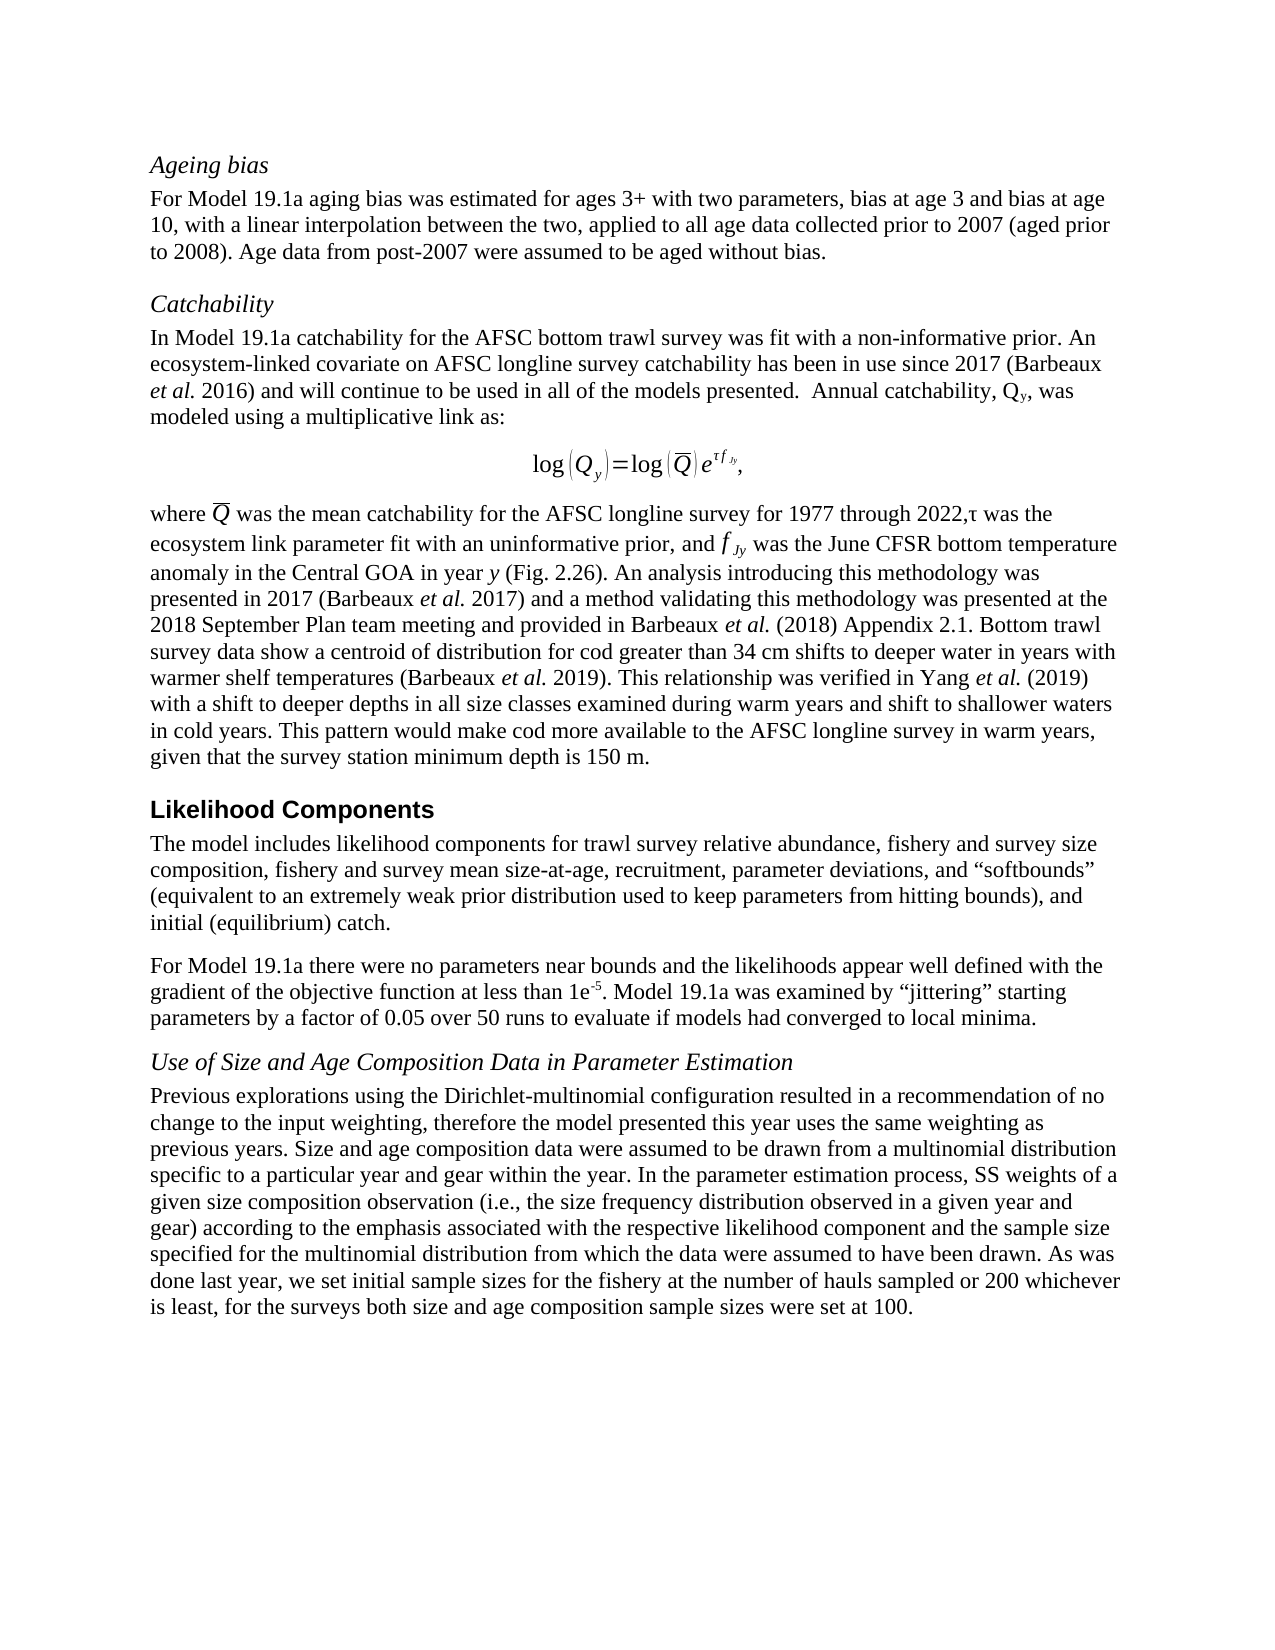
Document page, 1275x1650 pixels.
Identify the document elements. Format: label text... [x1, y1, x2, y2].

text Previous explorations using the Dirichlet-multinomial configuration resulted in a recommendation of no change to the input weighting, therefore the model presented this year uses the same weighting as previous years. Size and age composition data were assumed to be drawn from a multinomial distribution specific to a particular year and gear within the year. In the parameter estimation process, SS weights of a given size composition observation (i.e., the size frequency distribution observed in a given year and gear) according to the emphasis associated with the respective likelihood component and the sample size specified for the multinomial distribution from which the data were assumed to have been drawn. As was done last year, we set initial sample sizes for the fishery at the number of hauls sampled or 200 whichever is least, for the surveys both size and age composition sample sizes were set at 100. [150, 1082, 1125, 1319]
subtitle Use of Size and Age Composition Data in Parameter Estimation [150, 1047, 1125, 1076]
subtitle Ageing bias [150, 150, 1125, 179]
subtitle Catchability [75, 289, 1125, 318]
text In Model 19.1a catchability for the AFSC bottom trawl survey was fit with a non-informative prior. An ecosystem-linked covariate on AFSC longline survey catchability has been in use since 2017 (Barbeaux et al. 2016) and will continue to be used in all of the models presented. Annual catchability, Qy, was modeled using a multiplicative link as: [150, 324, 1125, 429]
text where was the mean catchability for the AFSC longline survey for 1977 through 2022,τ was the ecosystem link parameter fit with an uninformative prior, and was the June CFSR bottom temperature anomaly in the Central GOA in year y (Fig. 2.26). An analysis introducing this methodology was presented in 2017 (Barbeaux et al. 2017) and a method validating this methodology was presented at the 2018 September Plan team meeting and provided in Barbeaux et al. (2018) Appendix 2.1. Bottom trawl survey data show a centroid of distribution for cod greater than 34 cm shifts to deeper water in years with warmer shelf temperatures (Barbeaux et al. 2019). This relationship was verified in Yang et al. (2019) with a shift to deeper depths in all size classes examined during warm years and shift to shallower waters in cold years. This pattern would make cod more available to the AFSC longline survey in warm years, given that the survey station minimum depth is 150 m. [150, 500, 1125, 769]
text For Model 19.1a there were no parameters near bounds and the likelihoods appear well defined with the gradient of the objective function at less than 1e-5. Model 19.1a was examined by “jittering” starting parameters by a factor of 0.05 over 50 runs to evaluate if models had converged to local minima. [150, 952, 1125, 1031]
subtitle Likelihood Components [150, 794, 1125, 823]
text The model includes likelihood components for trawl survey relative abundance, fishery and survey size composition, fishery and survey mean size-at-age, recruitment, parameter deviations, and “softbounds” (equivalent to an extremely weak prior distribution used to keep parameters from hitting bounds), and initial (equilibrium) catch. [150, 829, 1125, 935]
text , [150, 446, 1125, 483]
text For Model 19.1a aging bias was estimated for ages 3+ with two parameters, bias at age 3 and bias at age 10, with a linear interpolation between the two, applied to all age data collected prior to 2007 (aged prior to 2008). Age data from post-2007 were assumed to be aged without bias. [150, 185, 1125, 264]
